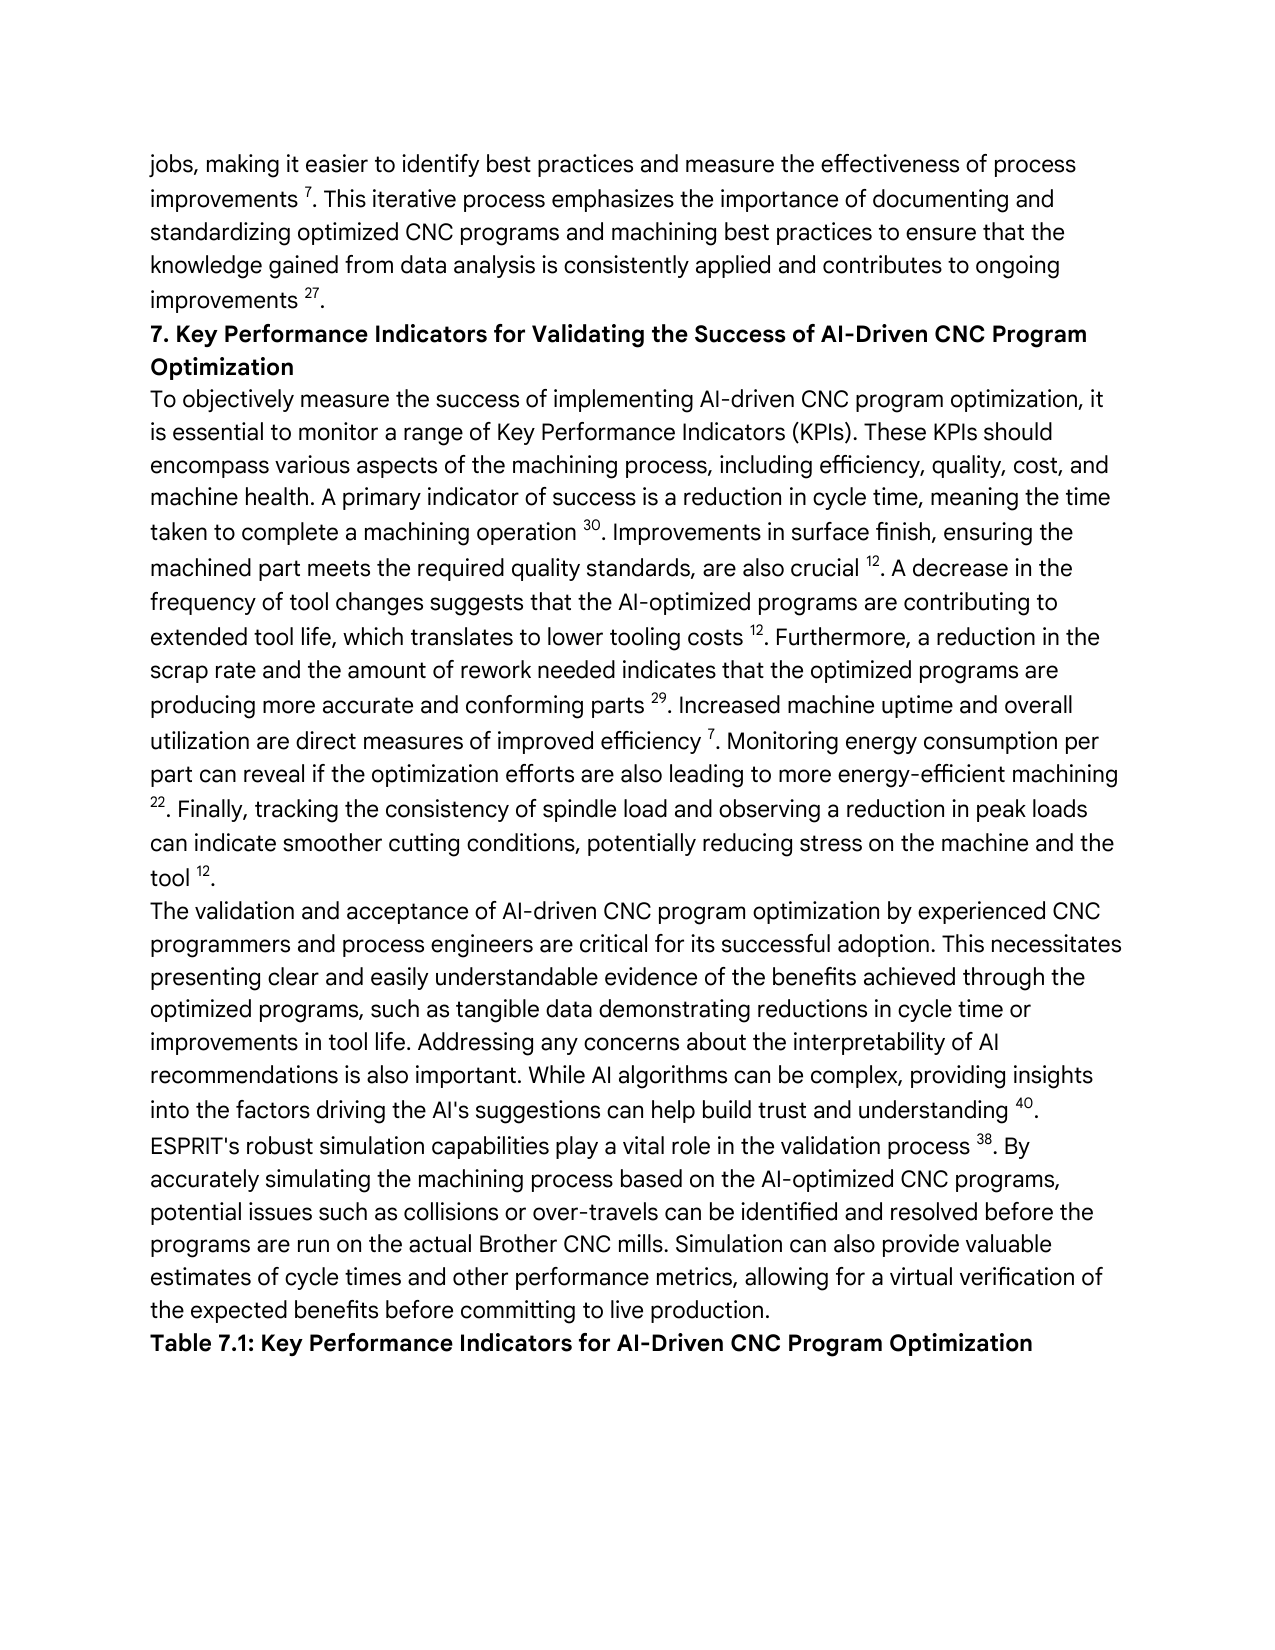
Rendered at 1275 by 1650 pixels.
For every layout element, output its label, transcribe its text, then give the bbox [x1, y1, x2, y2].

text To objectively measure the success of implementing AI-driven CNC program optimization, it is essential to monitor a range of Key Performance Indicators (KPIs). These KPIs should encompass various aspects of the machining process, including efficiency, quality, cost, and machine health. A primary indicator of success is a reduction in cycle time, meaning the time taken to complete a machining operation 30. Improvements in surface finish, ensuring the machined part meets the required quality standards, are also crucial 12. A decrease in the frequency of tool changes suggests that the AI-optimized programs are contributing to extended tool life, which translates to lower tooling costs 12. Furthermore, a reduction in the scrap rate and the amount of rework needed indicates that the optimized programs are producing more accurate and conforming parts 29. Increased machine uptime and overall utilization are direct measures of improved efficiency 7. Monitoring energy consumption per part can reveal if the optimization efforts are also leading to more energy-efficient machining 22. Finally, tracking the consistency of spindle load and observing a reduction in peak loads can indicate smoother cutting conditions, potentially reducing stress on the machine and the tool 12. [150, 385, 1125, 893]
text Table 7.1: Key Performance Indicators for AI-Driven CNC Program Optimization [150, 1329, 1125, 1358]
text 7. Key Performance Indicators for Validating the Success of AI-Driven CNC Program Optimization [150, 320, 1125, 381]
text The validation and acceptance of AI-driven CNC program optimization by experienced CNC programmers and process engineers are critical for its successful adoption. This necessitates presenting clear and easily understandable evidence of the benefits achieved through the optimized programs, such as tangible data demonstrating reductions in cycle time or improvements in tool life. Addressing any concerns about the interpretability of AI recommendations is also important. While AI algorithms can be complex, providing insights into the factors driving the AI's suggestions can help build trust and understanding 40. [150, 898, 1125, 1126]
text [150, 150, 1125, 316]
text ESPRIT's robust simulation capabilities play a vital role in the validation process 38. By accurately simulating the machining process based on the AI-optimized CNC programs, potential issues such as collisions or over-travels can be identified and resolved before the programs are run on the actual Brother CNC mills. Simulation can also provide valuable estimates of cycle times and other performance metrics, allowing for a virtual verification of the expected benefits before committing to live production. [150, 1130, 1125, 1325]
